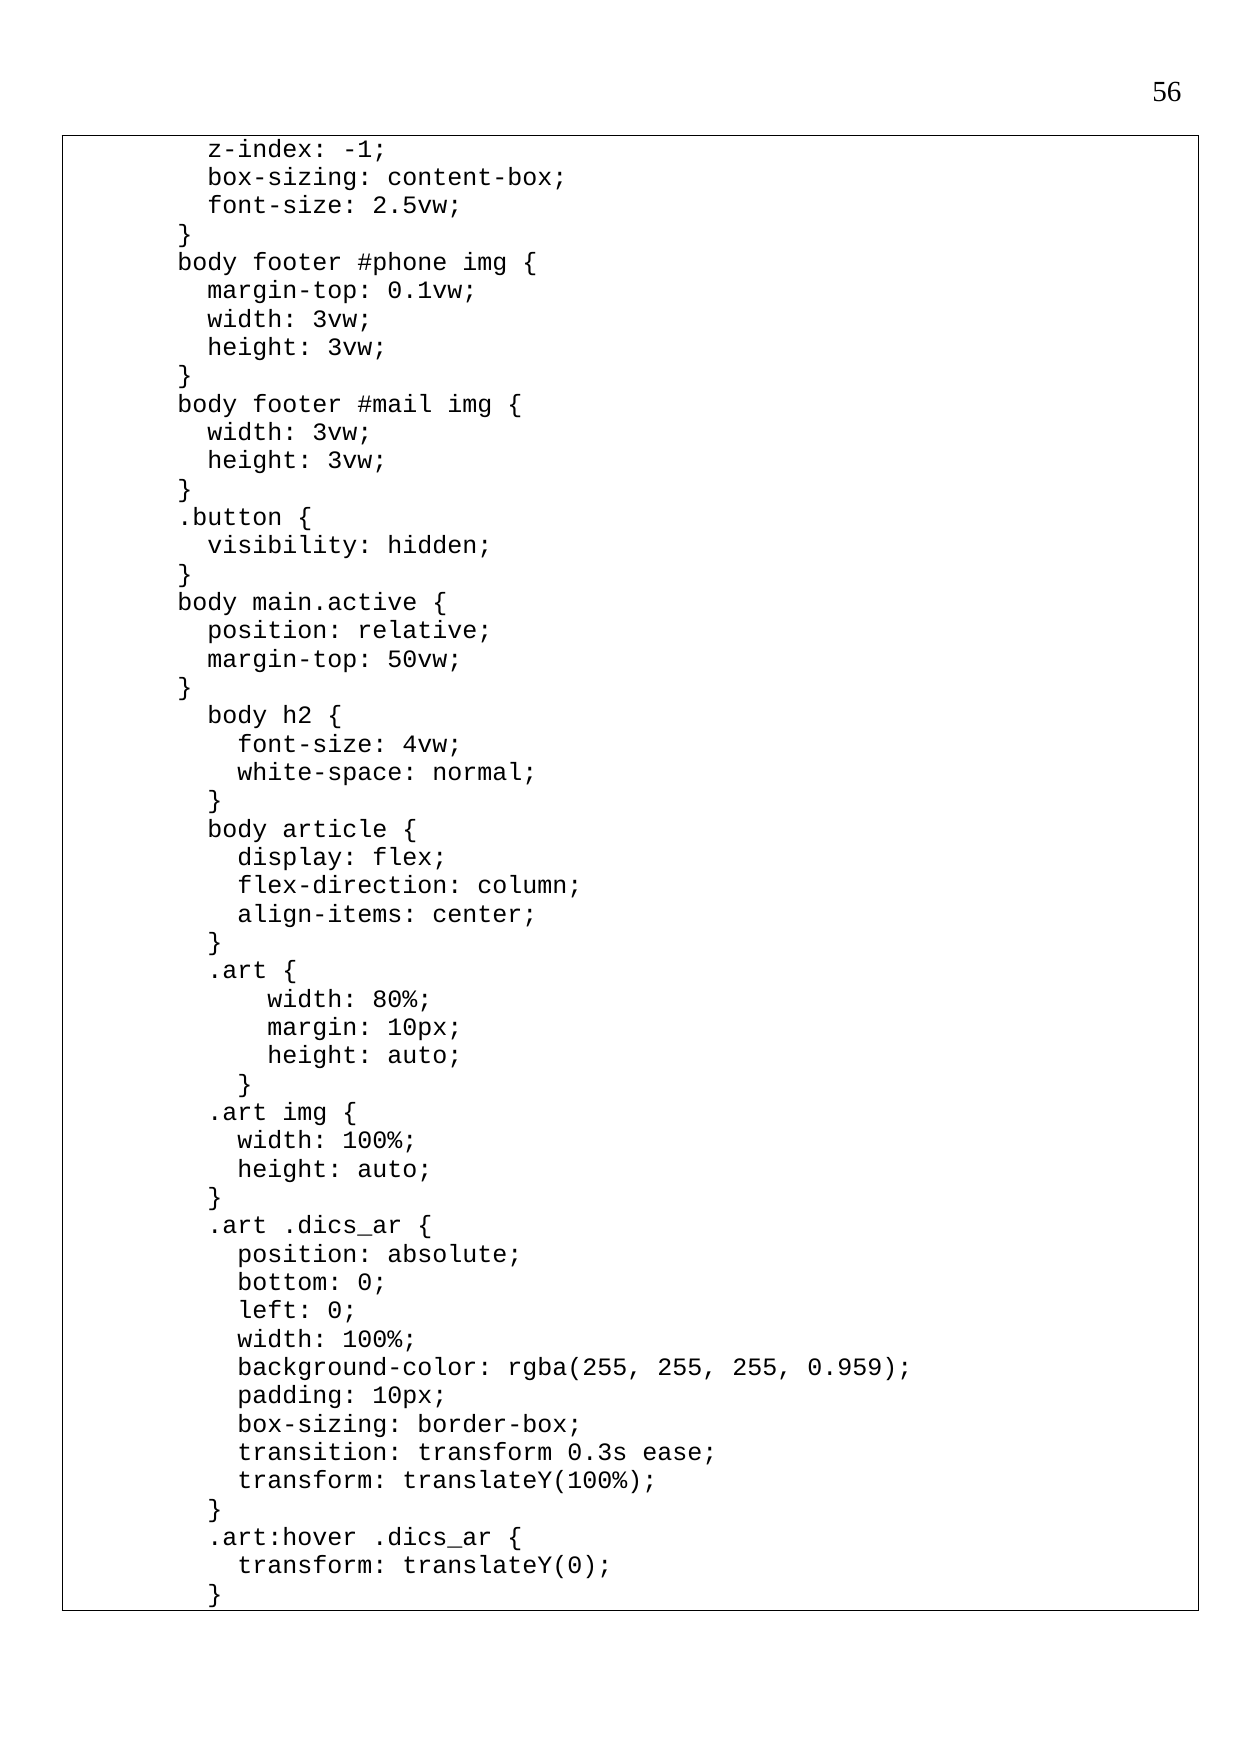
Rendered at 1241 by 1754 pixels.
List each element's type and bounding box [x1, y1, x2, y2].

table_header [63, 136, 1198, 1610]
